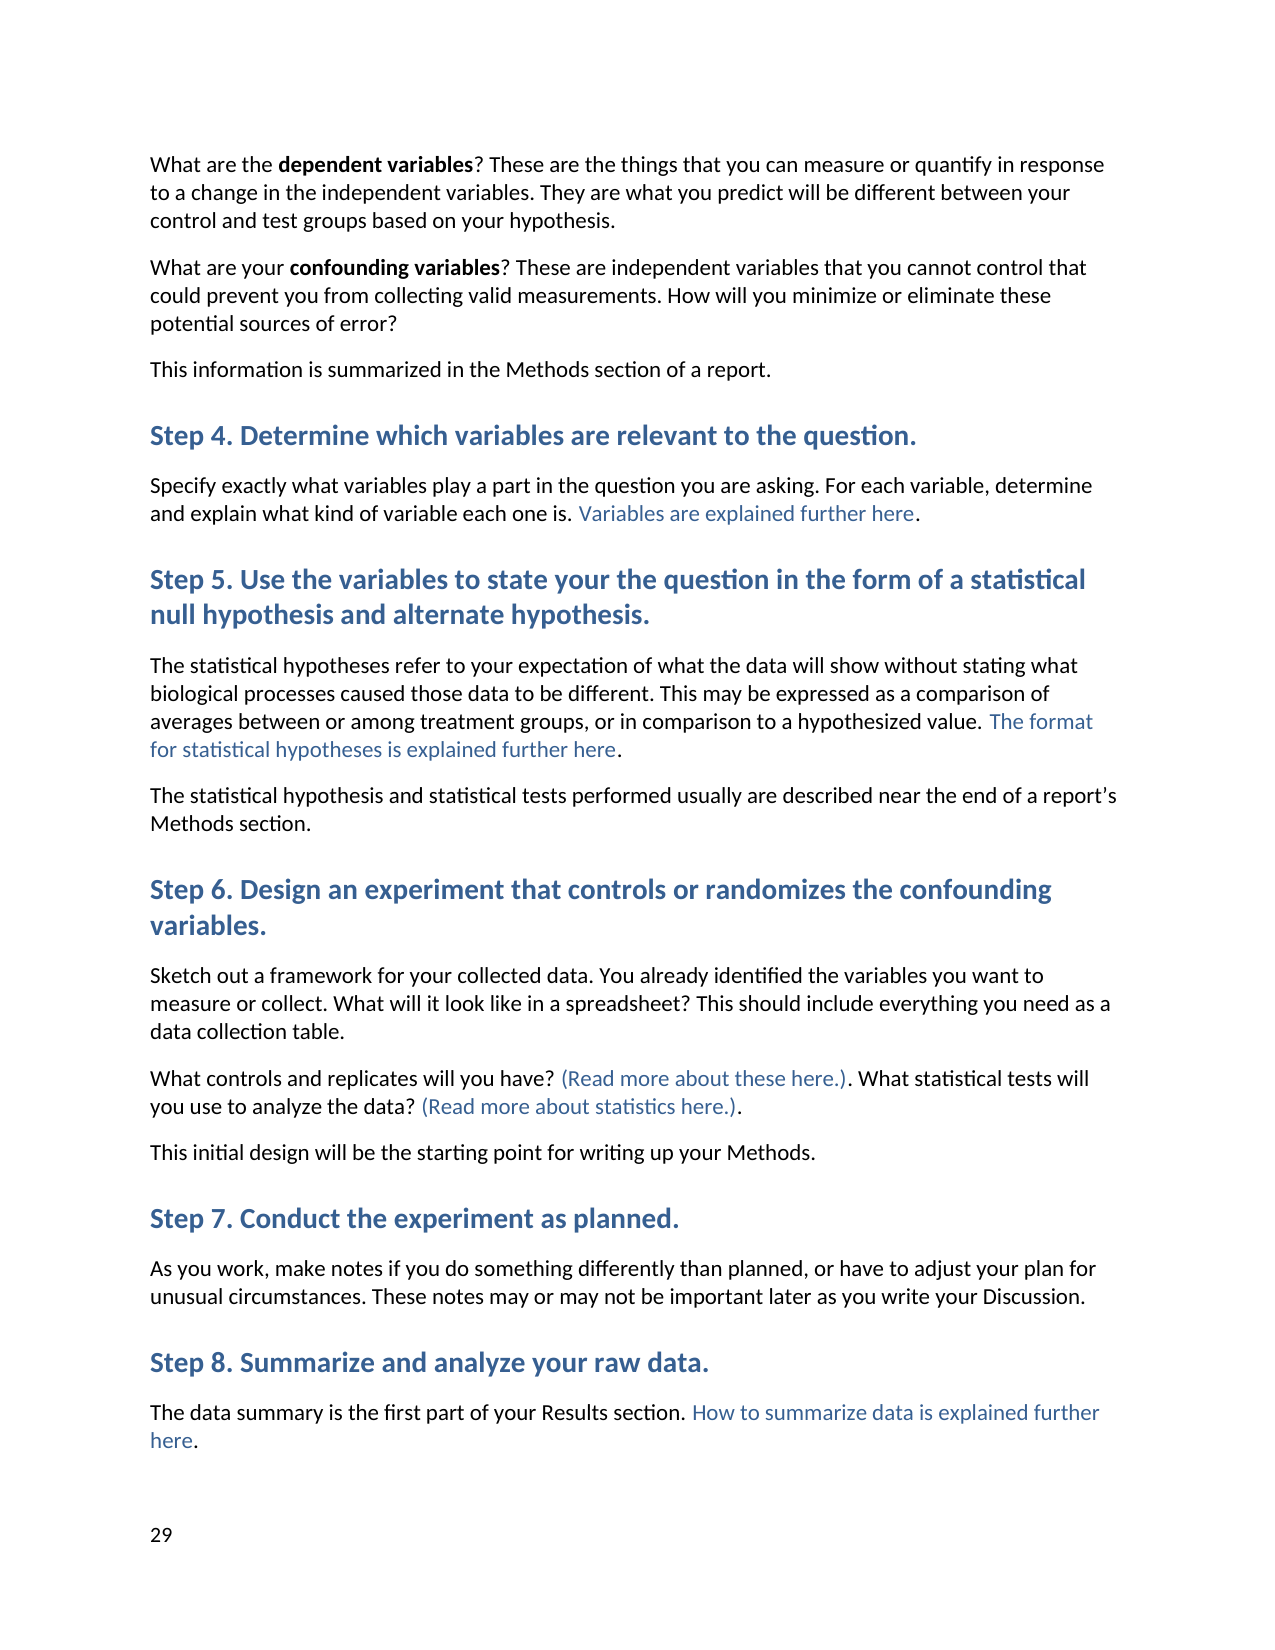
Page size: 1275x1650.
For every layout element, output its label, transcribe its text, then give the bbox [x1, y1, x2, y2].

text The data summary is the first part of your Results section. How to summarize data is explained further here. [150, 1398, 1125, 1454]
subtitle Step 7. Conduct the experiment as planned. [150, 1200, 1125, 1236]
text Specify exactly what variables play a part in the question you are asking. For each variable, determine and explain what kind of variable each one is. Variables are explained further here. [150, 471, 1125, 527]
subtitle Step 8. Summarize and analyze your raw data. [150, 1344, 1125, 1379]
text This initial design will be the starting point for writing up your Methods. [150, 1138, 1125, 1167]
text This information is summarized in the Methods section of a report. [150, 356, 1125, 384]
text As you work, make notes if you do something differently than planned, or have to adjust your plan for unusual circumstances. These notes may or may not be important later as you write your Discussion. [150, 1254, 1125, 1310]
subtitle Step 6. Design an experiment that controls or randomizes the confounding variables. [150, 871, 1125, 942]
subtitle Step 5. Use the variables to state your the question in the form of a statistical null hypothesis and alternate hypothesis. [150, 561, 1125, 632]
text What are your confounding variables? These are independent variables that you cannot control that could prevent you from collecting valid measurements. How will you minimize or eliminate these potential sources of error? [150, 253, 1125, 337]
subtitle Step 4. Determine which variables are relevant to the question. [150, 417, 1125, 453]
text The statistical hypotheses refer to your expectation of what the data will show without stating what biological processes caused those data to be different. This may be expressed as a comparison of averages between or among treatment groups, or in comparison to a hypothesized value. The format for statistical hypotheses is explained further here. [150, 651, 1125, 763]
text The statistical hypothesis and statistical tests performed usually are described near the end of a report’s Methods section. [150, 782, 1125, 838]
text Sketch out a framework for your collected data. You already identified the variables you want to measure or collect. What will it look like in a spreadsheet? This should include everything you need as a data collection table. [150, 961, 1125, 1045]
text What controls and replicates will you have? (Read more about these here.). What statistical tests will you use to analyze the data? (Read more about statistics here.). [150, 1064, 1125, 1120]
text What are the dependent variables? These are the things that you can measure or quantify in response to a change in the independent variables. They are what you predict will be different between your control and test groups based on your hypothesis. [150, 150, 1125, 234]
